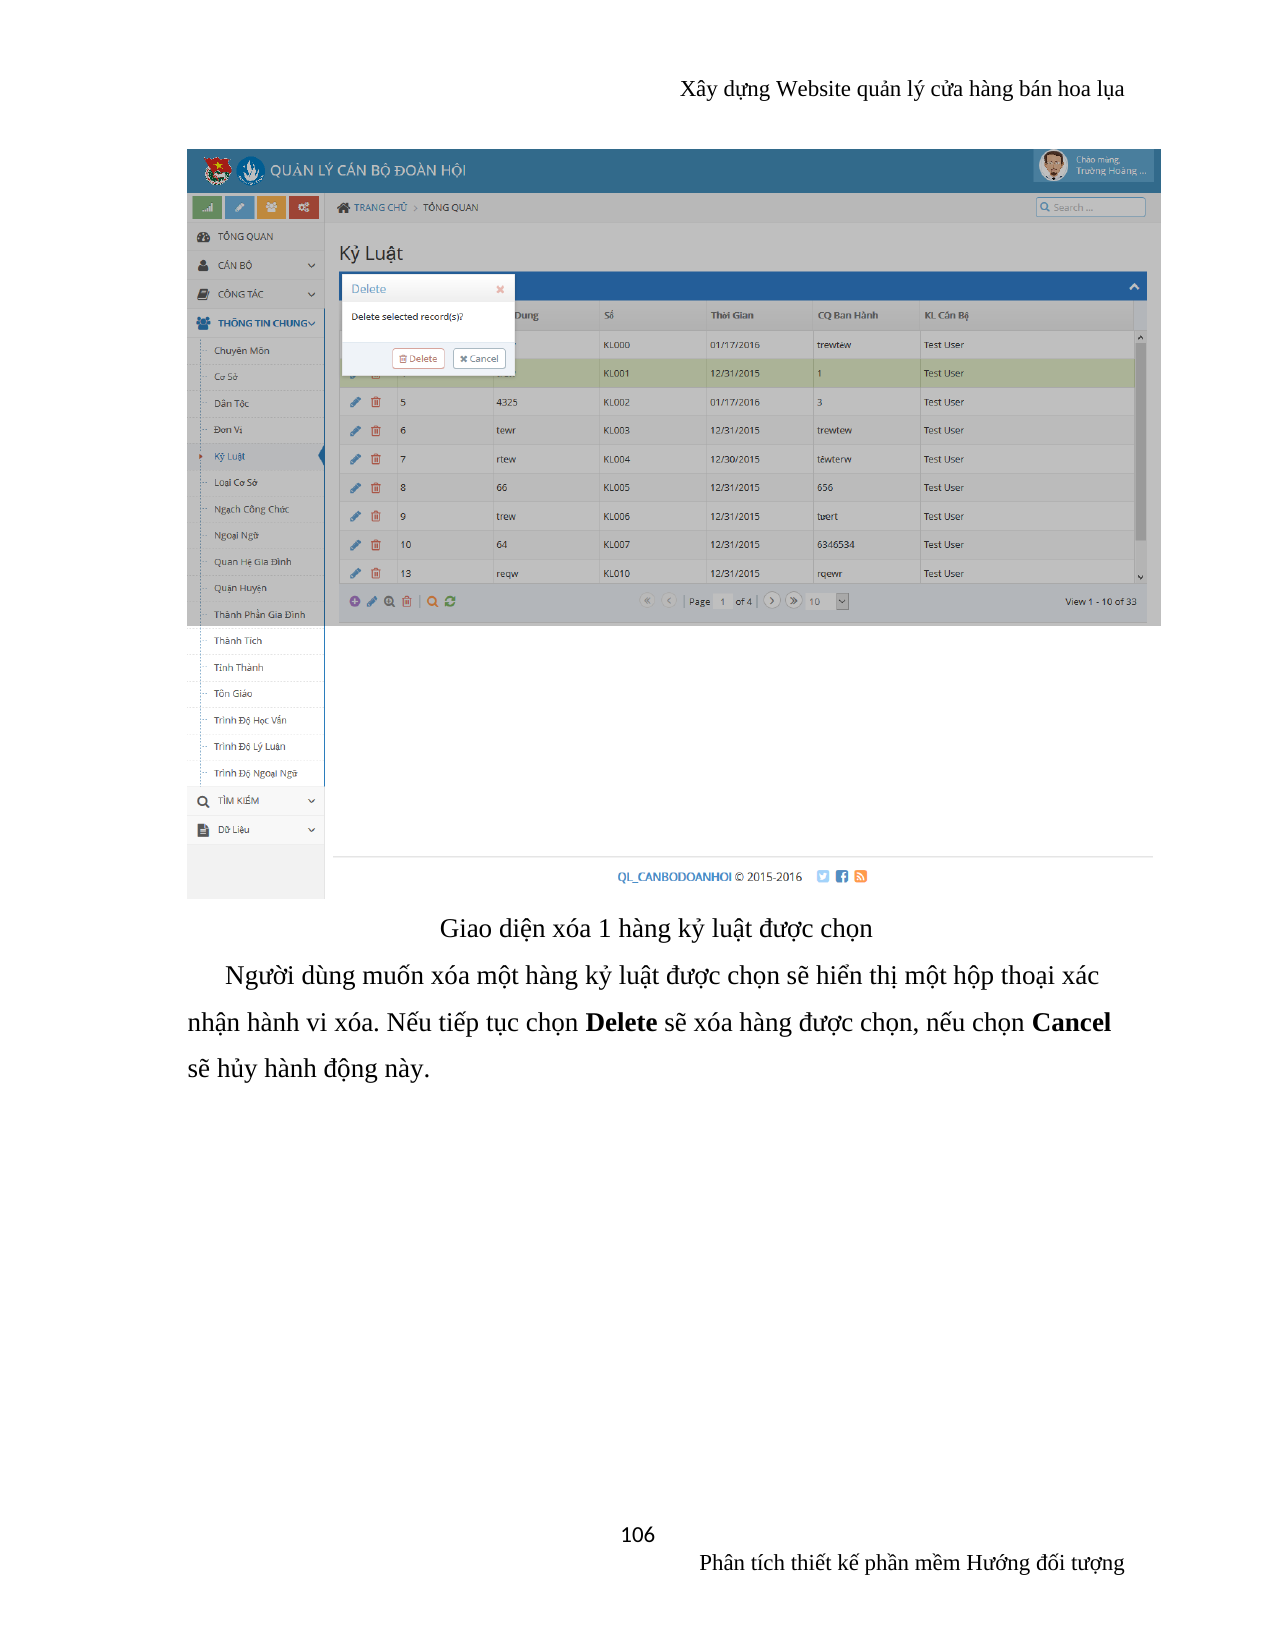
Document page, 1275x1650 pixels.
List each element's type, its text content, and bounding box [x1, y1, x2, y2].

picture [187, 149, 1161, 899]
list Người dùng muốn xóa một hàng kỷ luật được chọn sẽ hiển thị một hộp thoại xác nhận hành vi xóa. Nếu tiếp tục chọn Delete sẽ xóa hàng được chọn, nếu chọn Cancel sẽ hủy hành động này. [187, 959, 1125, 1084]
list Giao diện xóa 1 hàng kỷ luật được chọn [187, 912, 1125, 944]
